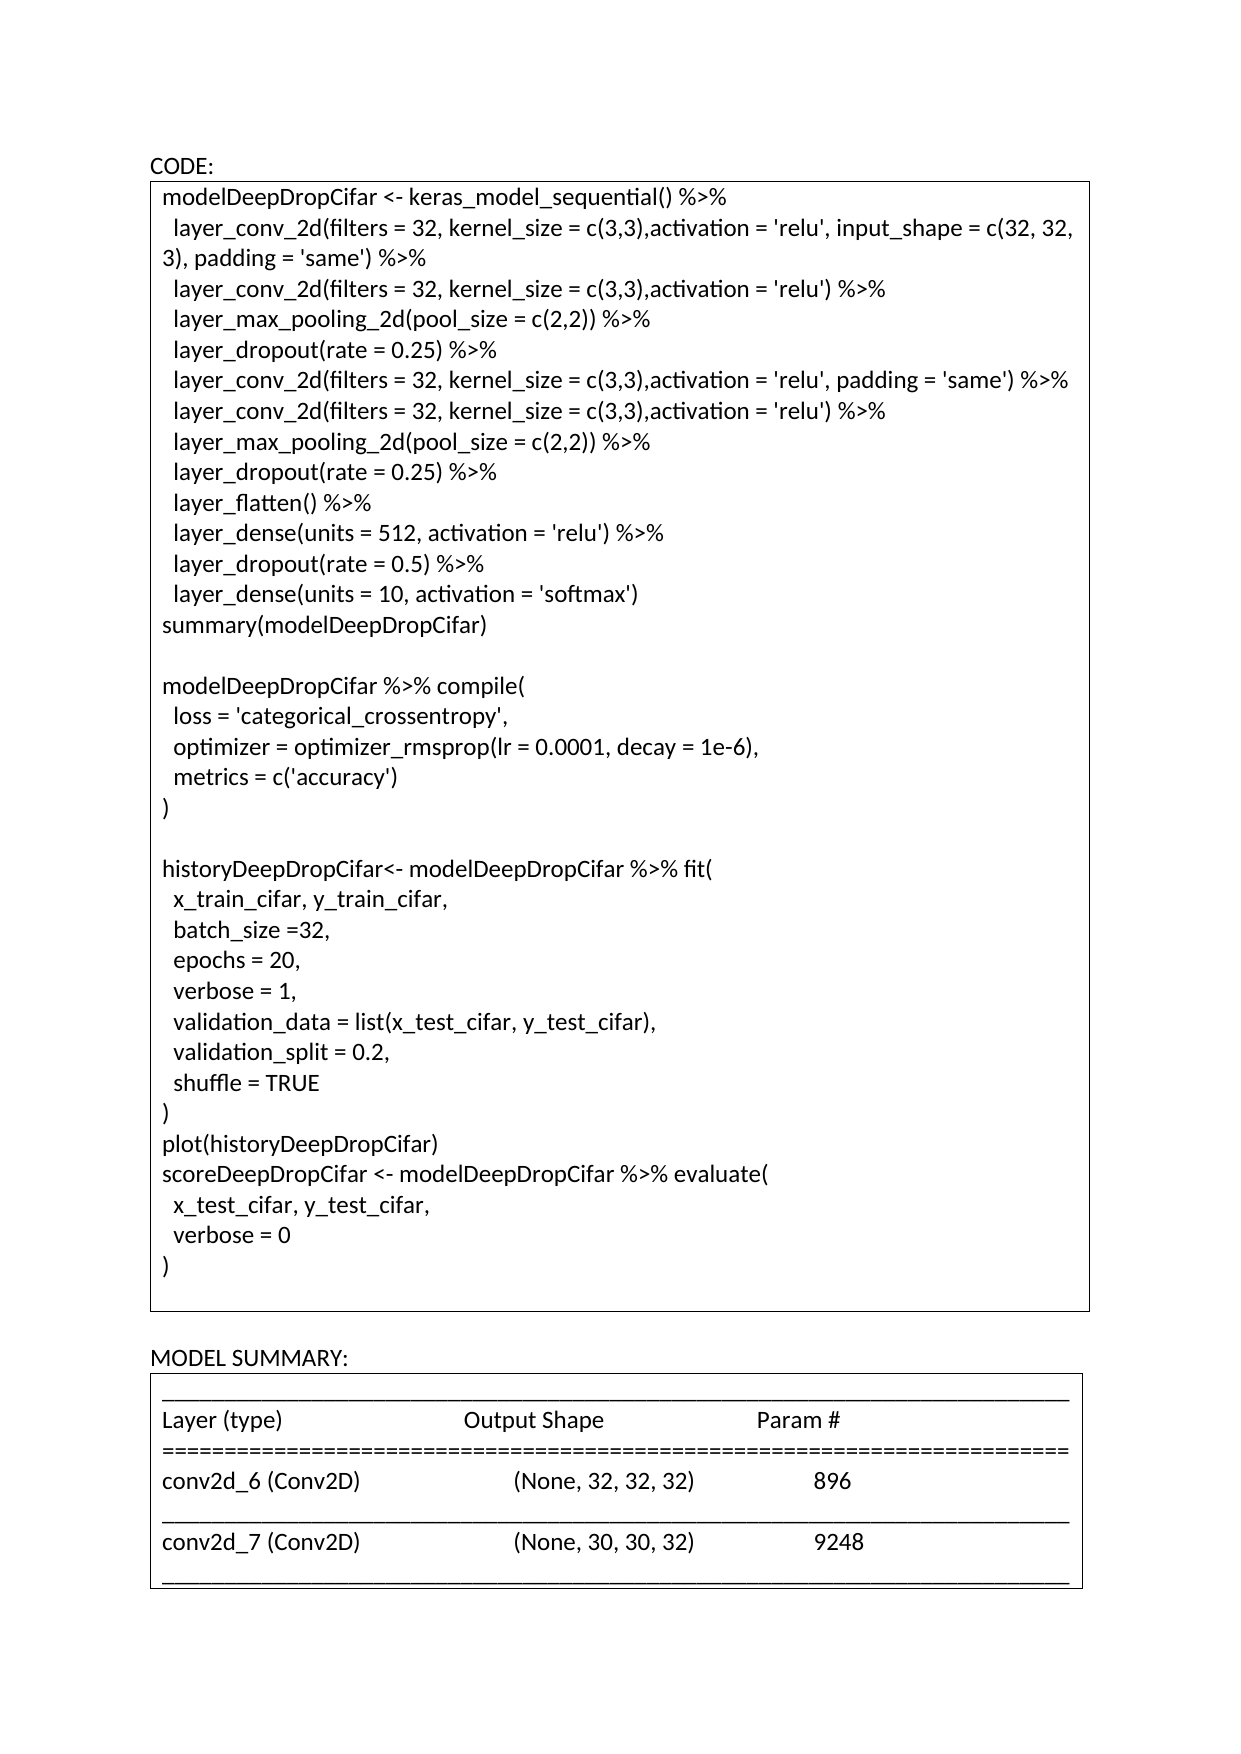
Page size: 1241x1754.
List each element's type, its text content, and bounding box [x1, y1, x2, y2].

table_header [151, 1374, 1082, 1588]
table_header modelDeepDropCifar <- keras_model_sequential() %>% layer_conv_2d(filters = 32, kernel_size = c(3,3),activation = 'relu', input_shape = c(32, 32, 3), padding = 'same') %>% layer_conv_2d(filters = 32, kernel_size = c(3,3),activation = 'relu') %>% layer_max_pooling_2d(pool_size = c(2,2)) %>% layer_dropout(rate = 0.25) %>% layer_conv_2d(filters = 32, kernel_size = c(3,3),activation = 'relu', padding = 'same') %>% layer_conv_2d(filters = 32, kernel_size = c(3,3),activation = 'relu') %>% layer_max_pooling_2d(pool_size = c(2,2)) %>% layer_dropout(rate = 0.25) %>% layer_flatten() %>% layer_dense(units = 512, activation = 'relu') %>% layer_dropout(rate = 0.5) %>% layer_dense(units = 10, activation = 'softmax') summary(modelDeepDropCifar) modelDeepDropCifar %>% compile( loss = 'categorical_crossentropy', optimizer = optimizer_rmsprop(lr = 0.0001, decay = 1e-6), metrics = c('accuracy') ) historyDeepDropCifar<- modelDeepDropCifar %>% fit( x_train_cifar, y_train_cifar, batch_size =32, epochs = 20, verbose = 1, validation_data = list(x_test_cifar, y_test_cifar), validation_split = 0.2, shuffle = TRUE ) plot(historyDeepDropCifar) scoreDeepDropCifar <- modelDeepDropCifar %>% evaluate( x_test_cifar, y_test_cifar, verbose = 0 ) [151, 182, 1089, 1311]
text CODE: [150, 150, 1090, 181]
text MODEL SUMMARY: [150, 1342, 1090, 1373]
